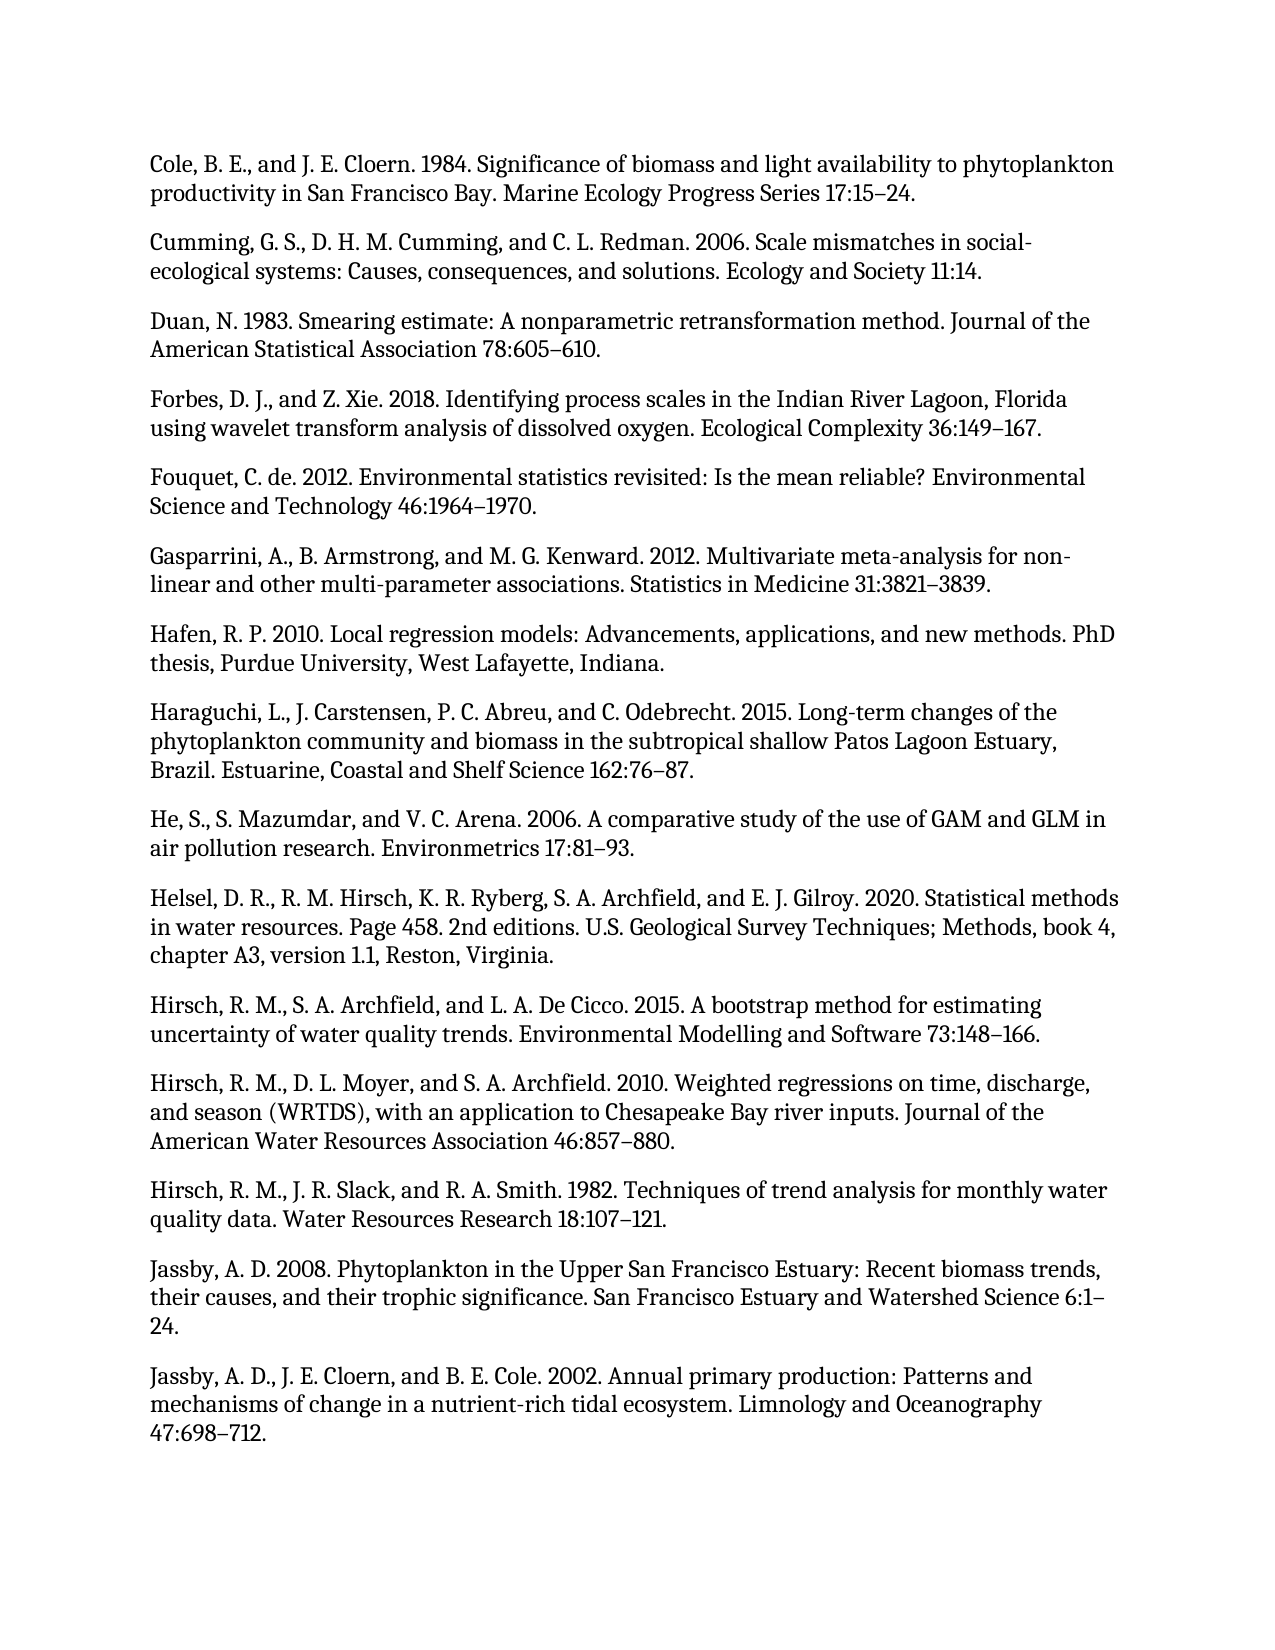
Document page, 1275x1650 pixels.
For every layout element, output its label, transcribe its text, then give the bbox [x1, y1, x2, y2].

text He, S., S. Mazumdar, and V. C. Arena. 2006. A comparative study of the use of GAM and GLM in air pollution research. Environmetrics 17:81–93. [150, 805, 1125, 863]
text Haraguchi, L., J. Carstensen, P. C. Abreu, and C. Odebrecht. 2015. Long-term changes of the phytoplankton community and biomass in the subtropical shallow Patos Lagoon Estuary, Brazil. Estuarine, Coastal and Shelf Science 162:76–87. [150, 698, 1125, 784]
text Helsel, D. R., R. M. Hirsch, K. R. Ryberg, S. A. Archfield, and E. J. Gilroy. 2020. Statistical methods in water resources. Page 458. 2nd editions. U.S. Geological Survey Techniques; Methods, book 4, chapter A3, version 1.1, Reston, Virginia. [150, 884, 1125, 970]
text Cole, B. E., and J. E. Cloern. 1984. Significance of biomass and light availability to phytoplankton productivity in San Francisco Bay. Marine Ecology Progress Series 17:15–24. [150, 150, 1125, 207]
text Hafen, R. P. 2010. Local regression models: Advancements, applications, and new methods. PhD thesis, Purdue University, West Lafayette, Indiana. [150, 620, 1125, 677]
text Jassby, A. D. 2008. Phytoplankton in the Upper San Francisco Estuary: Recent biomass trends, their causes, and their trophic significance. San Francisco Estuary and Watershed Science 6:1–24. [150, 1254, 1125, 1341]
text Hirsch, R. M., J. R. Slack, and R. A. Smith. 1982. Techniques of trend analysis for monthly water quality data. Water Resources Research 18:107–121. [150, 1176, 1125, 1234]
text Jassby, A. D., J. E. Cloern, and B. E. Cole. 2002. Annual primary production: Patterns and mechanisms of change in a nutrient-rich tidal ecosystem. Limnology and Oceanography 47:698–712. [150, 1362, 1125, 1448]
text Cumming, G. S., D. H. M. Cumming, and C. L. Redman. 2006. Scale mismatches in social-ecological systems: Causes, consequences, and solutions. Ecology and Society 11:14. [150, 228, 1125, 286]
text Hirsch, R. M., S. A. Archfield, and L. A. De Cicco. 2015. A bootstrap method for estimating uncertainty of water quality trends. Environmental Modelling and Software 73:148–166. [150, 991, 1125, 1048]
text Hirsch, R. M., D. L. Moyer, and S. A. Archfield. 2010. Weighted regressions on time, discharge, and season (WRTDS), with an application to Chesapeake Bay river inputs. Journal of the American Water Resources Association 46:857–880. [150, 1069, 1125, 1155]
text Fouquet, C. de. 2012. Environmental statistics revisited: Is the mean reliable? Environmental Science and Technology 46:1964–1970. [150, 463, 1125, 521]
text Gasparrini, A., B. Armstrong, and M. G. Kenward. 2012. Multivariate meta-analysis for non-linear and other multi-parameter associations. Statistics in Medicine 31:3821–3839. [150, 542, 1125, 599]
text Duan, N. 1983. Smearing estimate: A nonparametric retransformation method. Journal of the American Statistical Association 78:605–610. [150, 307, 1125, 364]
text Forbes, D. J., and Z. Xie. 2018. Identifying process scales in the Indian River Lagoon, Florida using wavelet transform analysis of dissolved oxygen. Ecological Complexity 36:149–167. [150, 385, 1125, 442]
